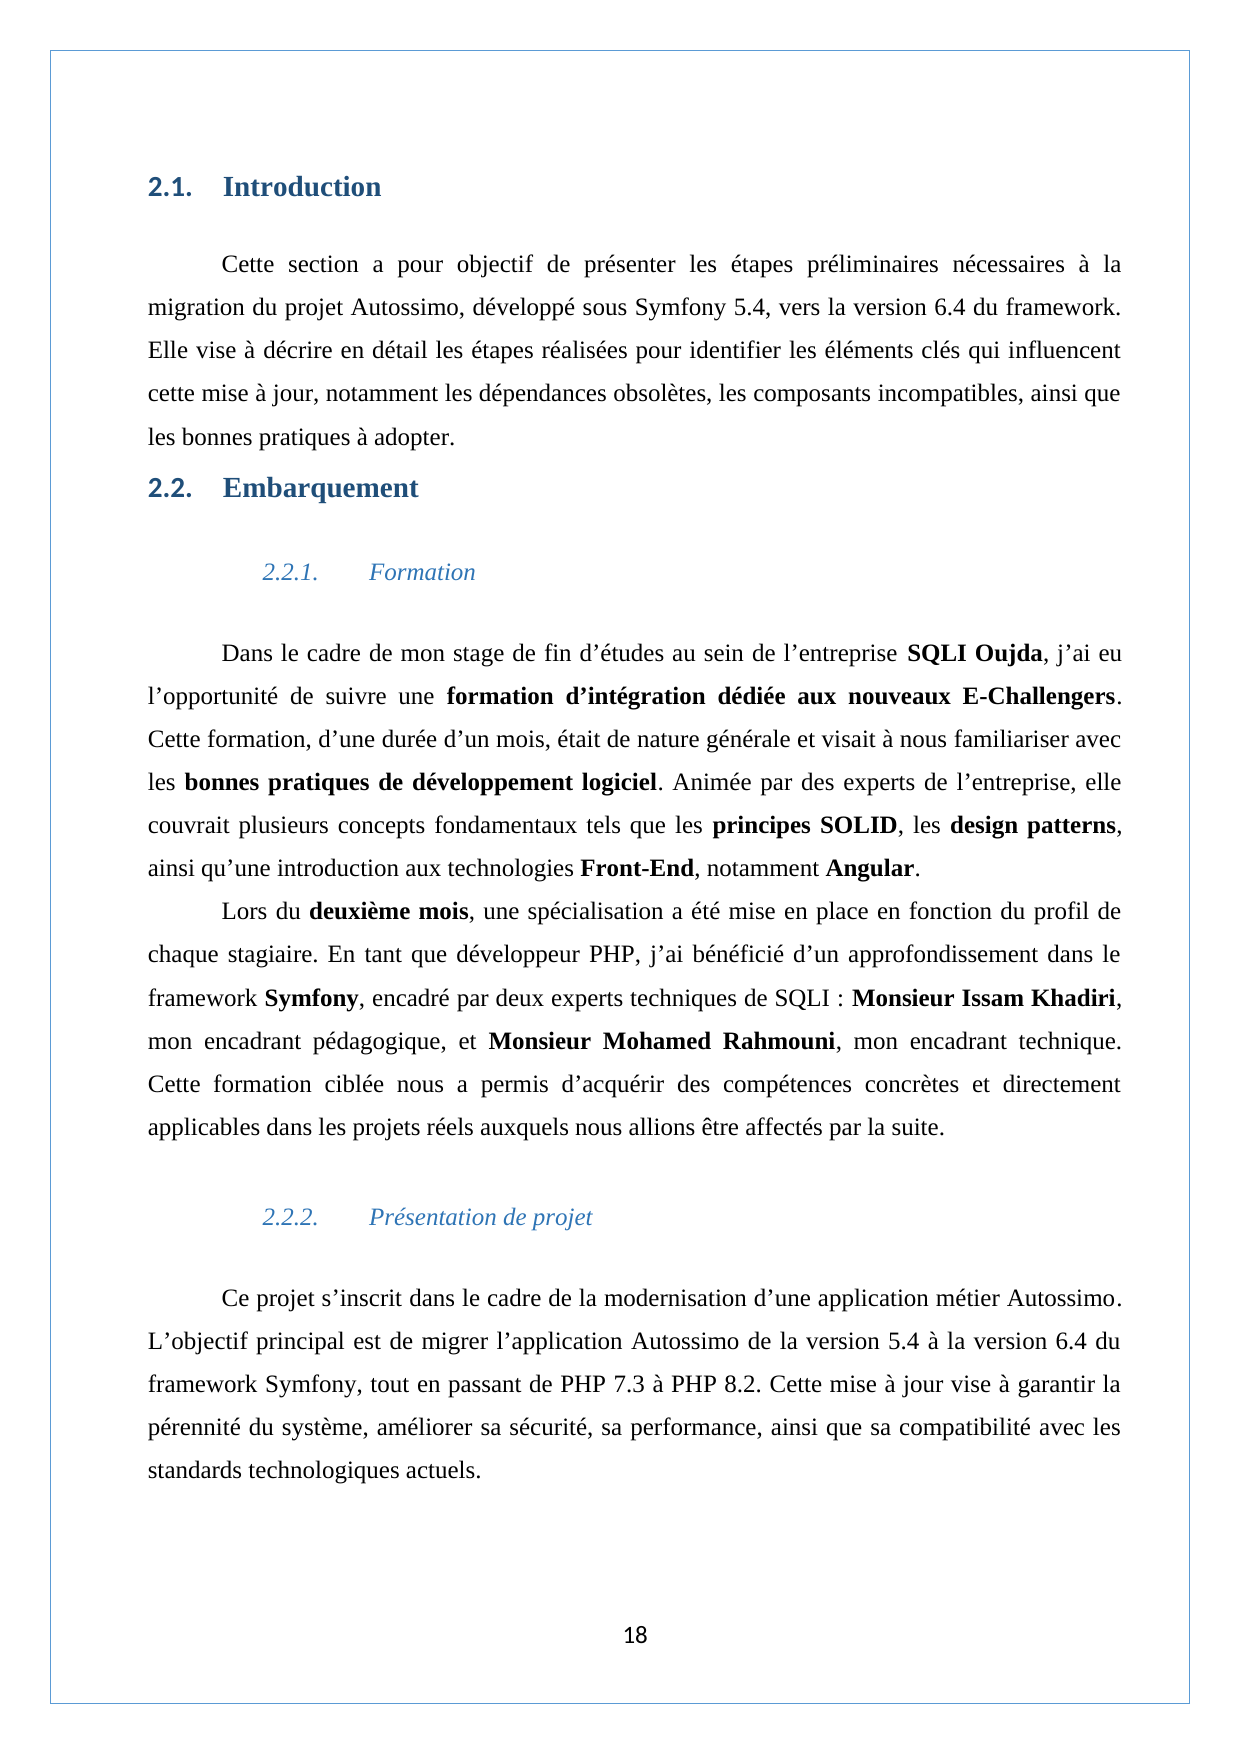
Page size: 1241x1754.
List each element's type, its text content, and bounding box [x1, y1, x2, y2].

text Dans le cadre de mon stage de fin d’études au sein de l’entreprise SQLI Oujda, j’ai eu l’opportunité de suivre une formation d’intégration dédiée aux nouveaux E-Challengers. Cette formation, d’une durée d’un mois, était de nature générale et visait à nous familiariser avec les bonnes pratiques de développement logiciel. Animée par des experts de l’entreprise, elle couvrait plusieurs concepts fondamentaux tels que les principes SOLID, les design patterns, ainsi qu’une introduction aux technologies Front-End, notamment Angular. [148, 638, 1122, 882]
subtitle Présentation de projet [325, 1202, 1122, 1231]
subtitle Embarquement [148, 469, 1122, 504]
text Cette section a pour objectif de présenter les étapes préliminaires nécessaires à la migration du projet Autossimo, développé sous Symfony 5.4, vers la version 6.4 du framework. Elle vise à décrire en détail les étapes réalisées pour identifier les éléments clés qui influencent cette mise à jour, notamment les dépendances obsolètes, les composants incompatibles, ainsi que les bonnes pratiques à adopter. [148, 249, 1122, 450]
subtitle Introduction [148, 168, 1122, 203]
text Ce projet s’inscrit dans le cadre de la modernisation d’une application métier Autossimo. L’objectif principal est de migrer l’application Autossimo de la version 5.4 à la version 6.4 du framework Symfony, tout en passant de PHP 7.3 à PHP 8.2. Cette mise à jour vise à garantir la pérennité du système, améliorer sa sécurité, sa performance, ainsi que sa compatibilité avec les standards technologiques actuels. [148, 1283, 1122, 1484]
text Lors du deuxième mois, une spécialisation a été mise en place en fonction du profil de chaque stagiaire. En tant que développeur PHP, j’ai bénéficié d’un approfondissement dans le framework Symfony, encadré par deux experts techniques de SQLI : Monsieur Issam Khadiri, mon encadrant pédagogique, et Monsieur Mohamed Rahmouni, mon encadrant technique. Cette formation ciblée nous a permis d’acquérir des compétences concrètes et directement applicables dans les projets réels auxquels nous allions être affectés par la suite. [148, 896, 1122, 1141]
subtitle Formation [325, 557, 1122, 586]
